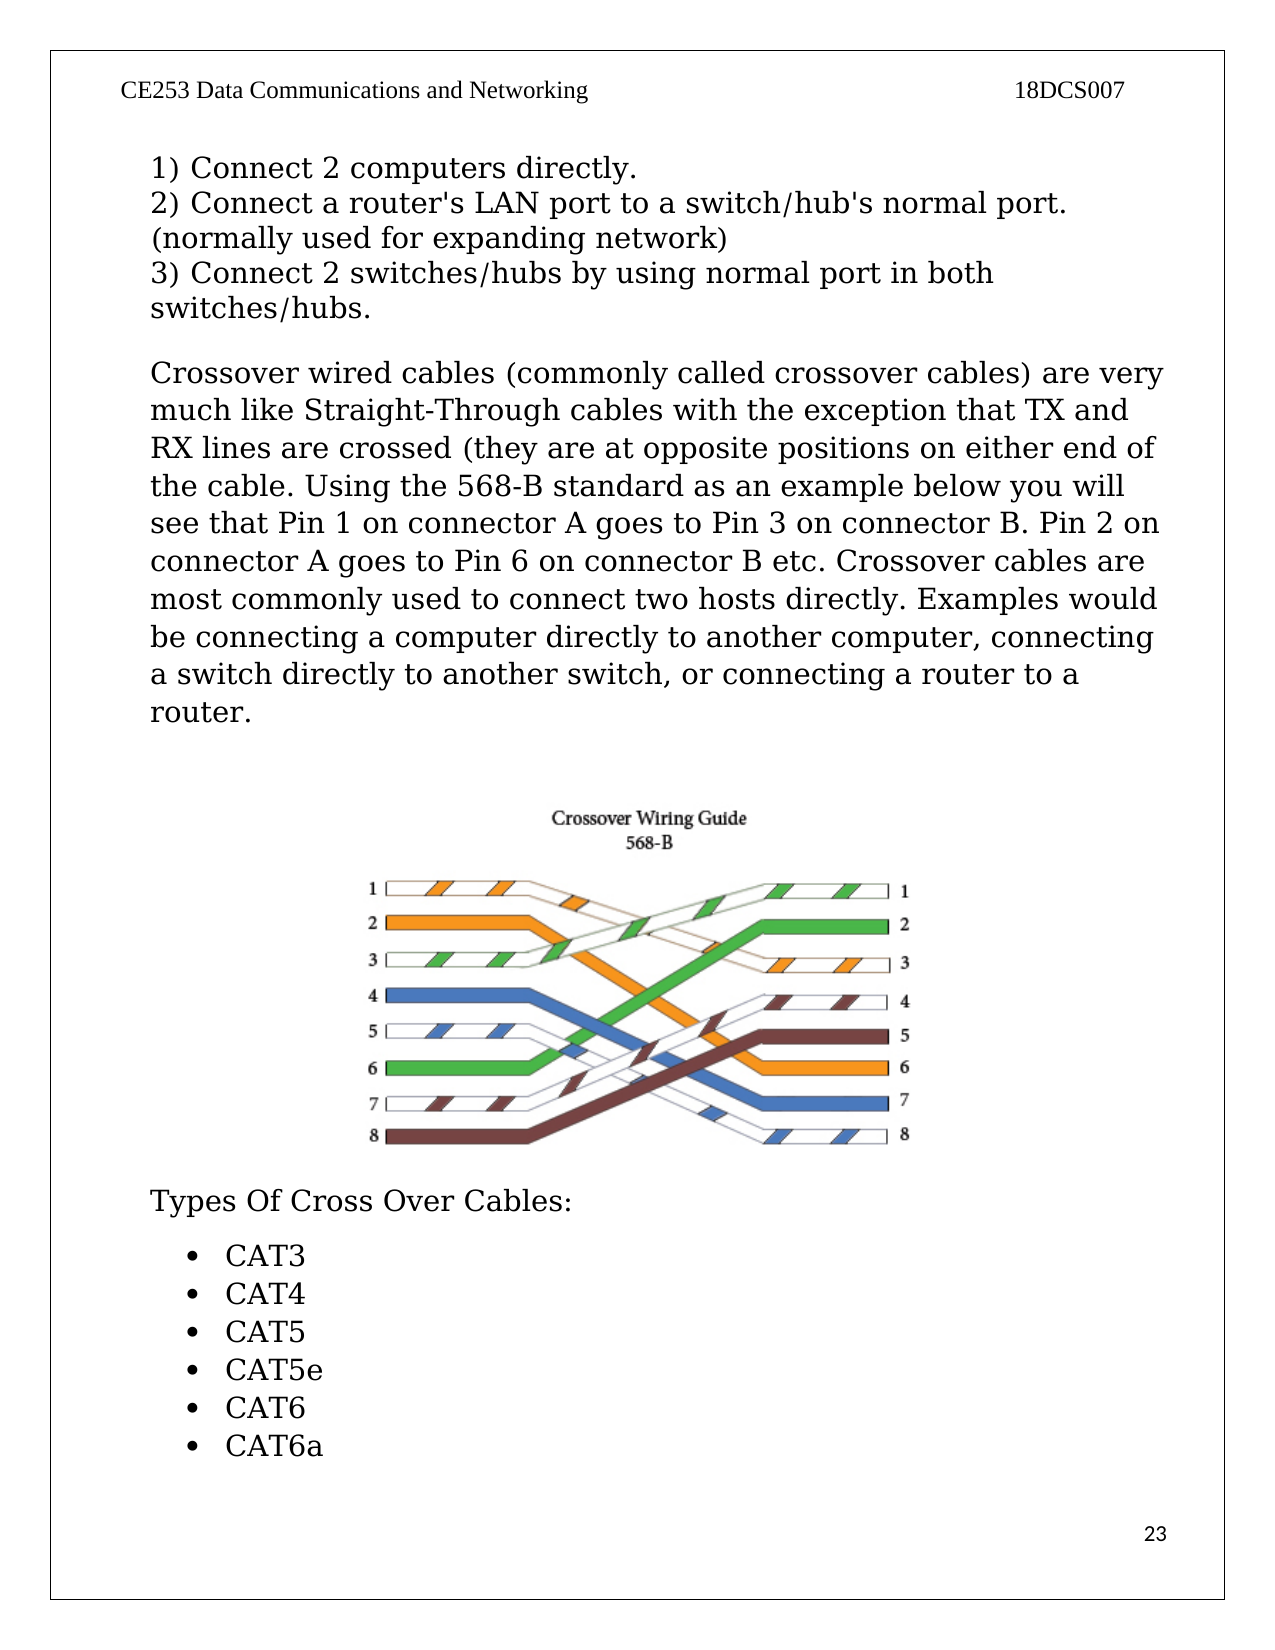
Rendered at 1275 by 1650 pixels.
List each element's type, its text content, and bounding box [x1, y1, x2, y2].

text Crossover wired cables (commonly called crossover cables) are very much like Straight-Through cables with the exception that TX and RX lines are crossed (they are at opposite positions on either end of the cable. Using the 568-B standard as an example below you will see that Pin 1 on connector A goes to Pin 3 on connector B. Pin 2 on connector A goes to Pin 6 on connector B etc. Crossover cables are most commonly used to connect two hosts directly. Examples would be connecting a computer directly to another computer, connecting a switch directly to another switch, or connecting a router to a router. [150, 354, 1167, 728]
text Types Of Cross Over Cables: [150, 1183, 1167, 1218]
list CAT5 [187, 1313, 1167, 1349]
list CAT4 [187, 1275, 1167, 1311]
list CAT6a [187, 1428, 1167, 1463]
list CAT6 [187, 1390, 1167, 1425]
list CAT3 [187, 1237, 1167, 1273]
picture [353, 802, 918, 1161]
text 1) Connect 2 computers directly. 2) Connect a router's LAN port to a switch/hub's normal port. (normally used for expanding network) 3) Connect 2 switches/hubs by using normal port in both switches/hubs. [150, 150, 1167, 325]
list CAT5e [187, 1352, 1167, 1387]
